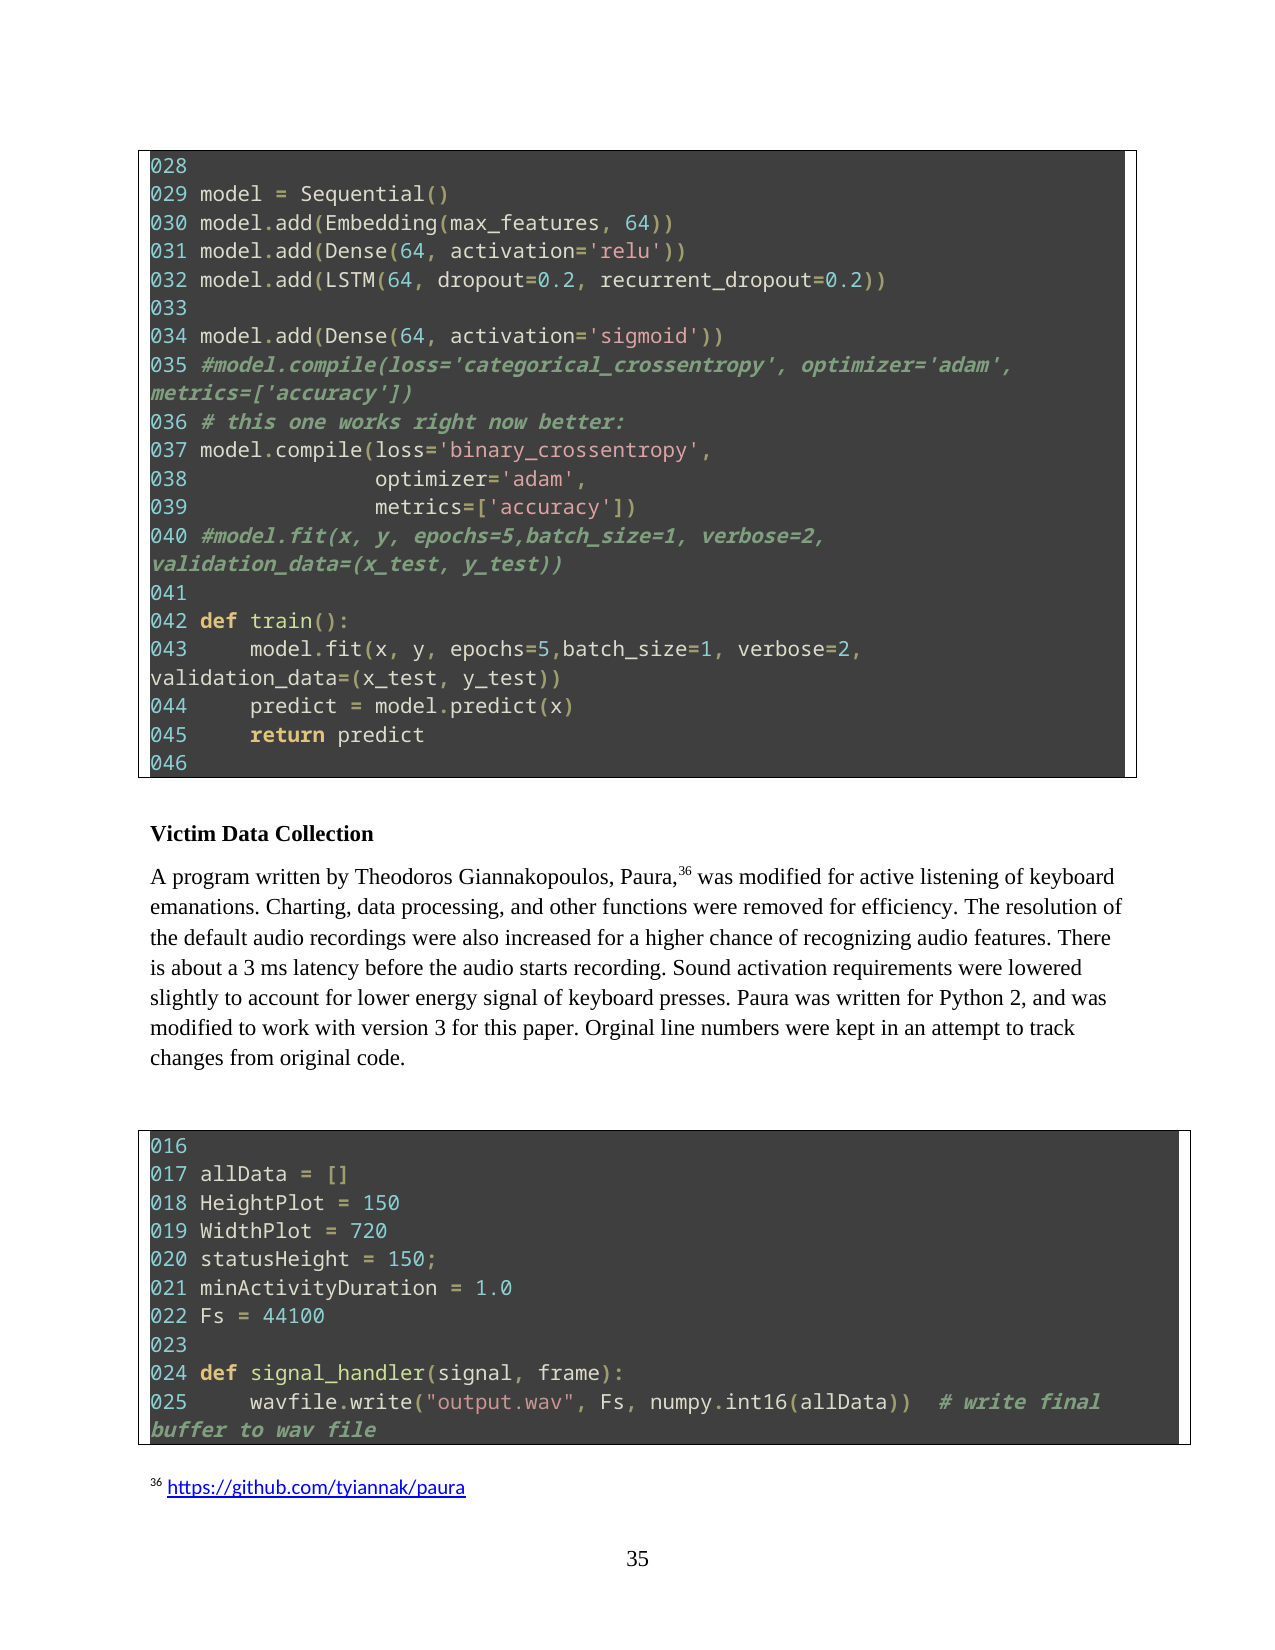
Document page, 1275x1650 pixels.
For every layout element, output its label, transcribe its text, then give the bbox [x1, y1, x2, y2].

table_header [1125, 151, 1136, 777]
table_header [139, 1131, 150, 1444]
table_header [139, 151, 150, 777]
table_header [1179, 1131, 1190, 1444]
text Victim Data Collection [150, 820, 1125, 847]
text A program written by Theodoros Giannakopoulos, Paura, was modified for active listening of keyboard emanations. Charting, data processing, and other functions were removed for efficiency. The resolution of the default audio recordings were also increased for a higher chance of recognizing audio features. There is about a 3 ms latency before the audio starts recording. Sound activation requirements were lowered slightly to account for lower energy signal of keyboard presses. Paura was written for Python 2, and was modified to work with version 3 for this paper. Orginal line numbers were kept in an attempt to track changes from original code. [150, 863, 1125, 1071]
